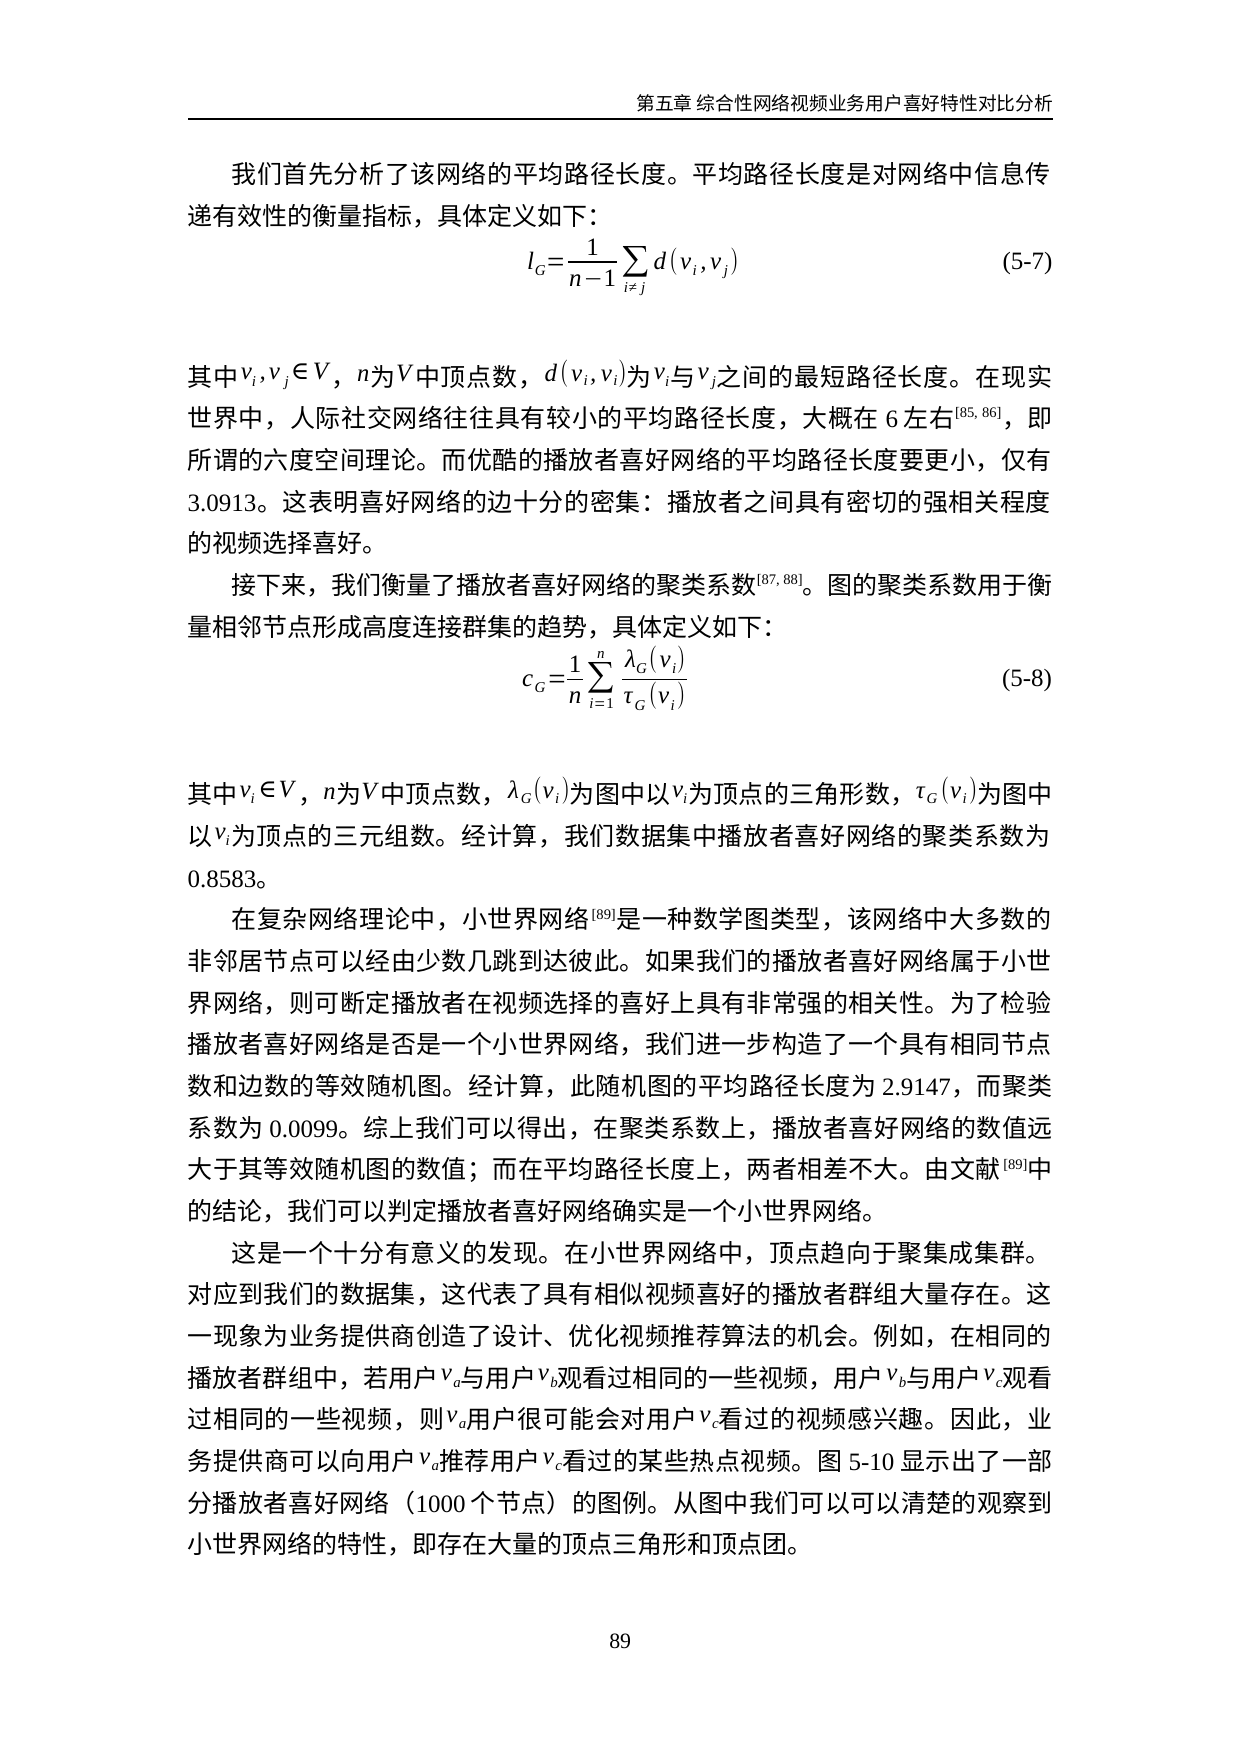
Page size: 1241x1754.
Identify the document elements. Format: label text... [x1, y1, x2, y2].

text 在复杂网络理论中，小世界网络[89]是一种数学图类型，该网络中大多数的非邻居节点可以经由少数几跳到达彼此。如果我们的播放者喜好网络属于小世界网络，则可断定播放者在视频选择的喜好上具有非常强的相关性。为了检验播放者喜好网络是否是一个小世界网络，我们进一步构造了一个具有相同节点数和边数的等效随机图。经计算，此随机图的平均路径长度为2.9147，而聚类系数为0.0099。综上我们可以得出，在聚类系数上，播放者喜好网络的数值远大于其等效随机图的数值；而在平均路径长度上，两者相差不大。由文献[89]中的结论，我们可以判定播放者喜好网络确实是一个小世界网络。 [187, 896, 1053, 1229]
text 其中，为中顶点数，为与之间的最短路径长度。在现实世界中，人际社交网络往往具有较小的平均路径长度，大概在6左右[85, 86]，即所谓的六度空间理论。而优酷的播放者喜好网络的平均路径长度要更小，仅有3.0913。这表明喜好网络的边十分的密集：播放者之间具有密切的强相关程度的视频选择喜好。 [187, 353, 1053, 561]
text 这是一个十分有意义的发现。在小世界网络中，顶点趋向于聚集成集群。对应到我们的数据集，这代表了具有相似视频喜好的播放者群组大量存在。这一现象为业务提供商创造了设计、优化视频推荐算法的机会。例如，在相同的播放者群组中，若用户与用户观看过相同的一些视频，用户与用户观看过相同的一些视频，则用户很可能会对用户看过的视频感兴趣。因此，业务提供商可以向用户推荐用户看过的某些热点视频。图5-10显示出了一部分播放者喜好网络（1000个节点）的图例。从图中我们可以可以清楚的观察到小世界网络的特性，即存在大量的顶点三角形和顶点团。 [187, 1229, 1053, 1562]
text 我们首先分析了该网络的平均路径长度。平均路径长度是对网络中信息传递有效性的衡量指标，具体定义如下： [187, 150, 1053, 233]
text 接下来，我们衡量了播放者喜好网络的聚类系数[87, 88]。图的聚类系数用于衡量相邻节点形成高度连接群集的趋势，具体定义如下： [187, 561, 1053, 644]
text 其中，为中顶点数，为图中以为顶点的三角形数，为图中以为顶点的三元组数。经计算，我们数据集中播放者喜好网络的聚类系数为0.8583。 [187, 771, 1053, 896]
